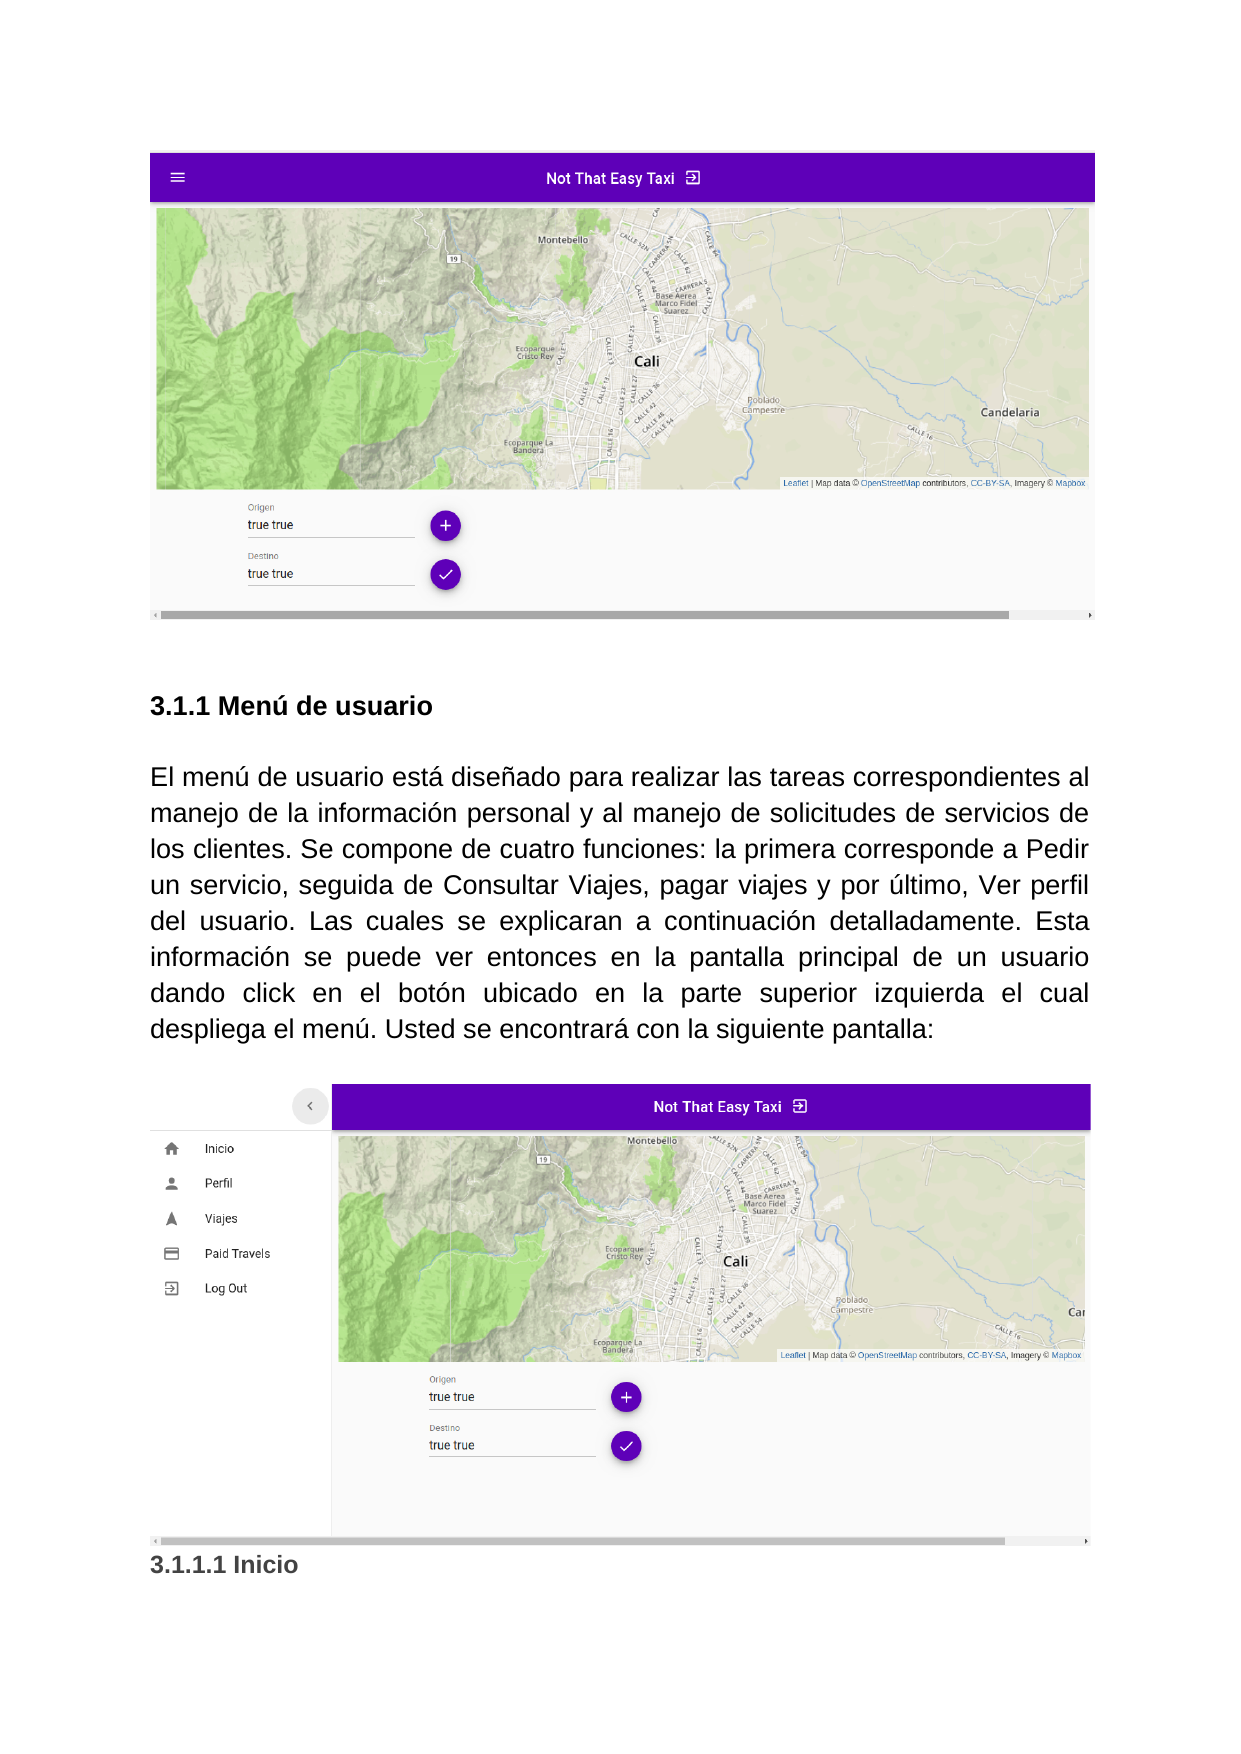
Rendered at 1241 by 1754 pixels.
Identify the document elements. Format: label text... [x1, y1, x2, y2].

text 3.1.1 Menú de usuario [150, 689, 1090, 721]
text El menú de usuario está diseñado para realizar las tareas correspondientes al manejo de la información personal y al manejo de solicitudes de servicios de los clientes. Se compone de cuatro funciones: la primera corresponde a Pedir un servicio, seguida de Consultar Viajes, pagar viajes y por último, Ver perfil del usuario. Las cuales se explicaran a continuación detalladamente. Esta información se puede ver entonces en la pantalla principal de un usuario dando click en el botón ubicado en la parte superior izquierda el cual despliega el menú. Usted se encontrará con la siguiente pantalla: [150, 761, 1090, 1044]
picture [150, 150, 1095, 620]
picture [150, 1084, 1091, 1546]
text 3.1.1.1 Inicio [150, 1549, 1090, 1578]
